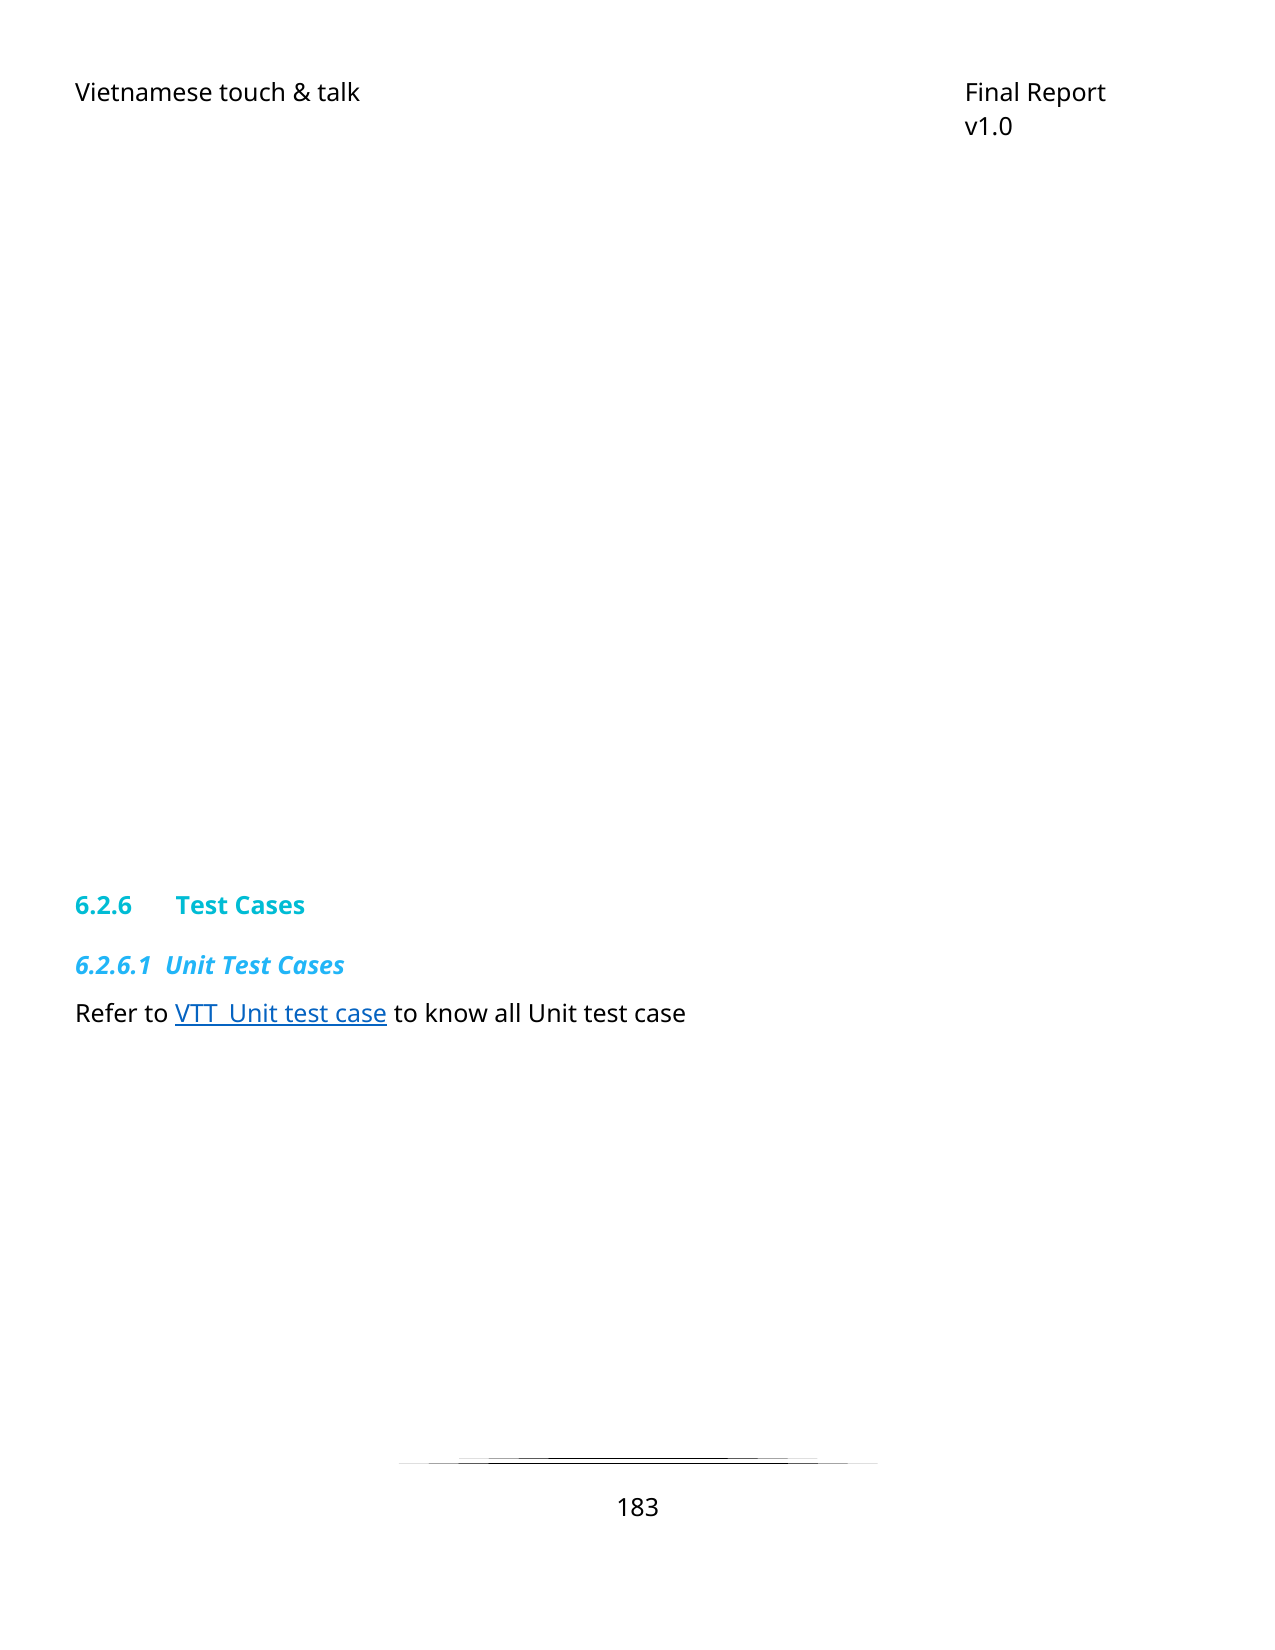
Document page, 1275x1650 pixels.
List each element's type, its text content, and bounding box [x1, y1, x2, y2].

text Refer to VTT_Unit test case to know all Unit test case [75, 995, 1200, 1029]
subtitle Unit Test Cases [75, 948, 1200, 982]
subtitle Test Cases [75, 888, 1200, 922]
